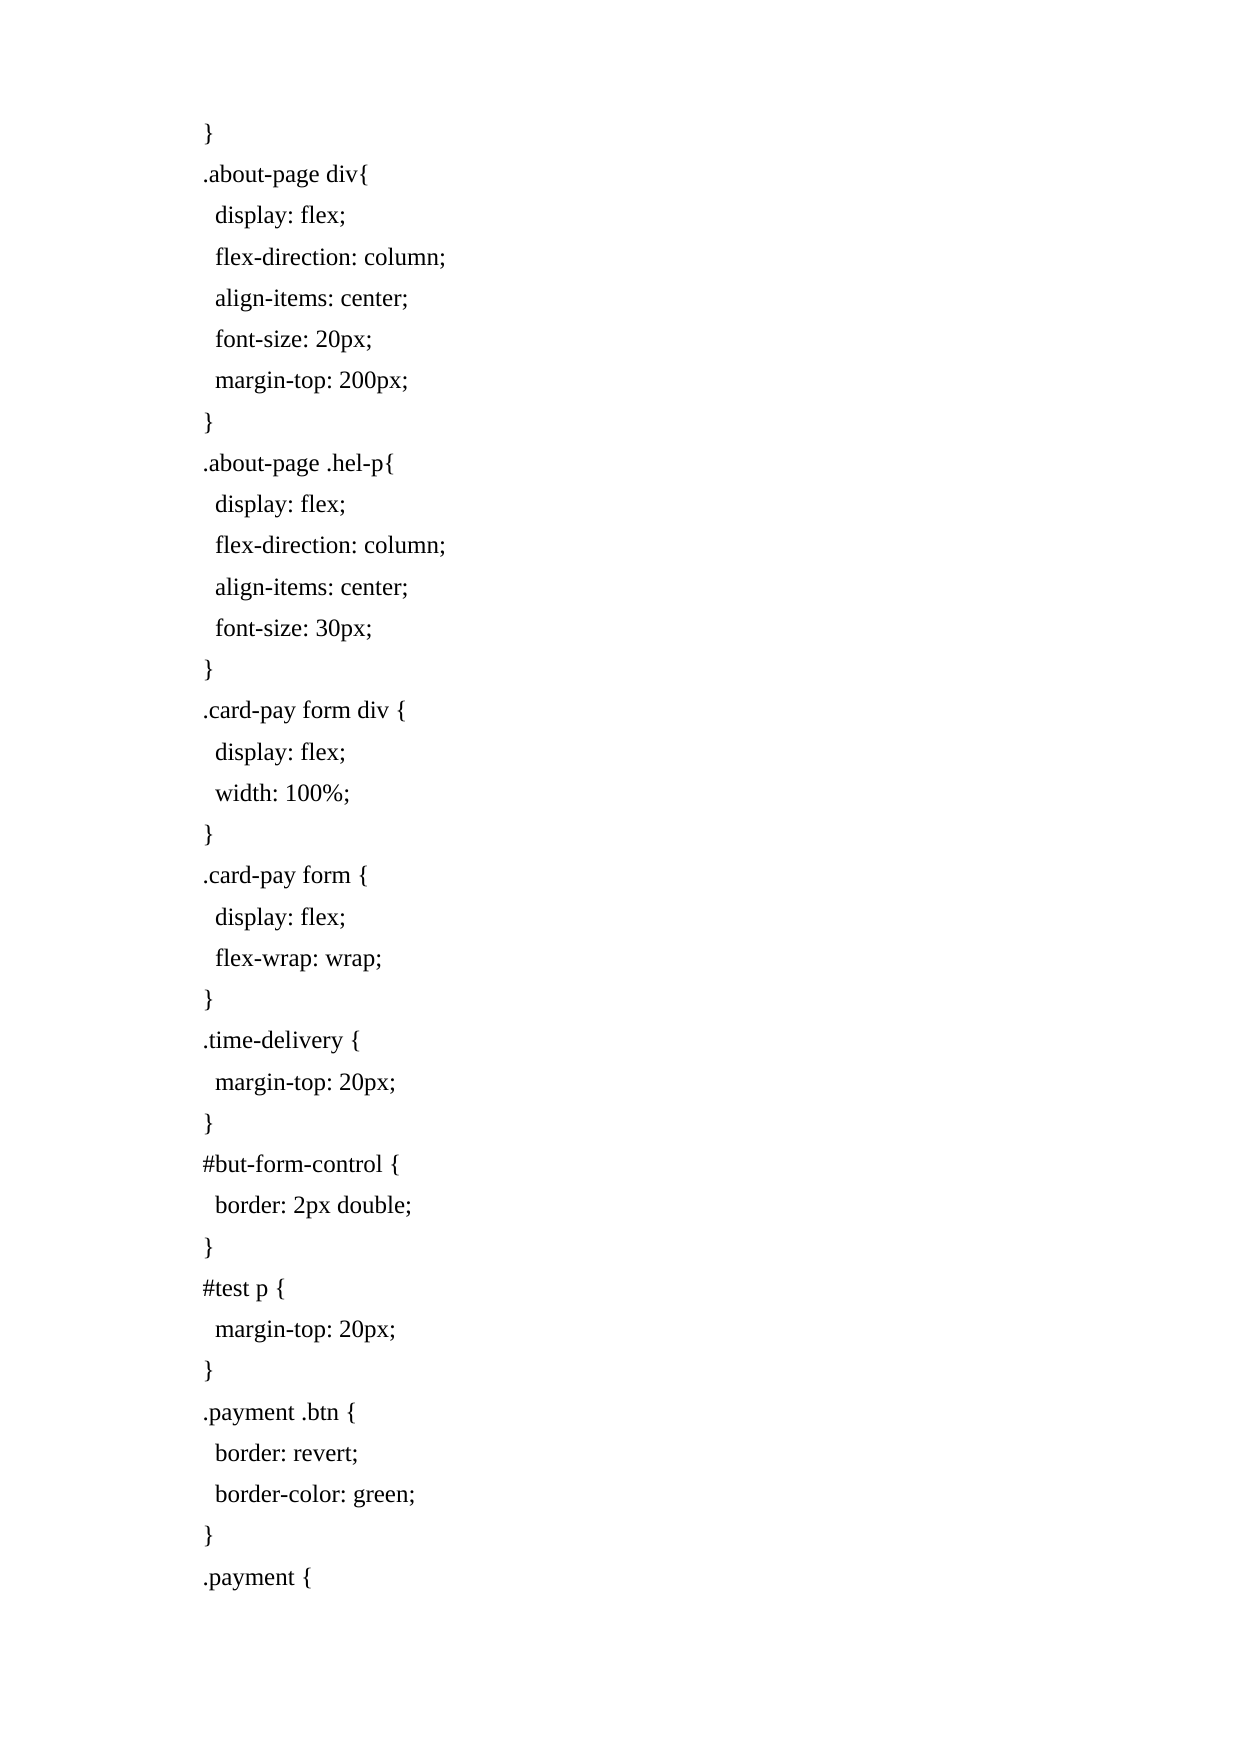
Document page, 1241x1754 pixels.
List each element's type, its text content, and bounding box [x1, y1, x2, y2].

text font-size: 20px; [177, 324, 1152, 353]
text } [177, 654, 1152, 683]
text #but-form-control { [177, 1149, 1152, 1178]
text } [177, 1232, 1152, 1261]
text align-items: center; [177, 572, 1152, 601]
text align-items: center; [177, 283, 1152, 312]
text } [177, 819, 1152, 848]
text margin-top: 200px; [177, 366, 1152, 394]
text } [177, 1521, 1152, 1549]
text } [177, 118, 1152, 147]
text } [177, 1108, 1152, 1137]
text .card-pay form div { [177, 696, 1152, 724]
text .about-page div{ [177, 159, 1152, 188]
text border-color: green; [177, 1479, 1152, 1508]
text .payment { [177, 1562, 1152, 1591]
text } [177, 1356, 1152, 1384]
text display: flex; [177, 201, 1152, 229]
text flex-wrap: wrap; [177, 943, 1152, 972]
text margin-top: 20px; [177, 1067, 1152, 1096]
text .time-delivery { [177, 1026, 1152, 1054]
text display: flex; [177, 902, 1152, 931]
text margin-top: 20px; [177, 1314, 1152, 1343]
text .about-page .hel-p{ [177, 448, 1152, 477]
text flex-direction: column; [177, 531, 1152, 559]
text width: 100%; [177, 778, 1152, 807]
text .card-pay form { [177, 861, 1152, 889]
text display: flex; [177, 489, 1152, 518]
text } [177, 984, 1152, 1013]
text border: revert; [177, 1438, 1152, 1467]
text .payment .btn { [177, 1397, 1152, 1426]
text font-size: 30px; [177, 613, 1152, 642]
text #test p { [177, 1273, 1152, 1302]
text flex-direction: column; [177, 242, 1152, 271]
text border: 2px double; [177, 1191, 1152, 1219]
text } [177, 407, 1152, 436]
text display: flex; [177, 737, 1152, 766]
